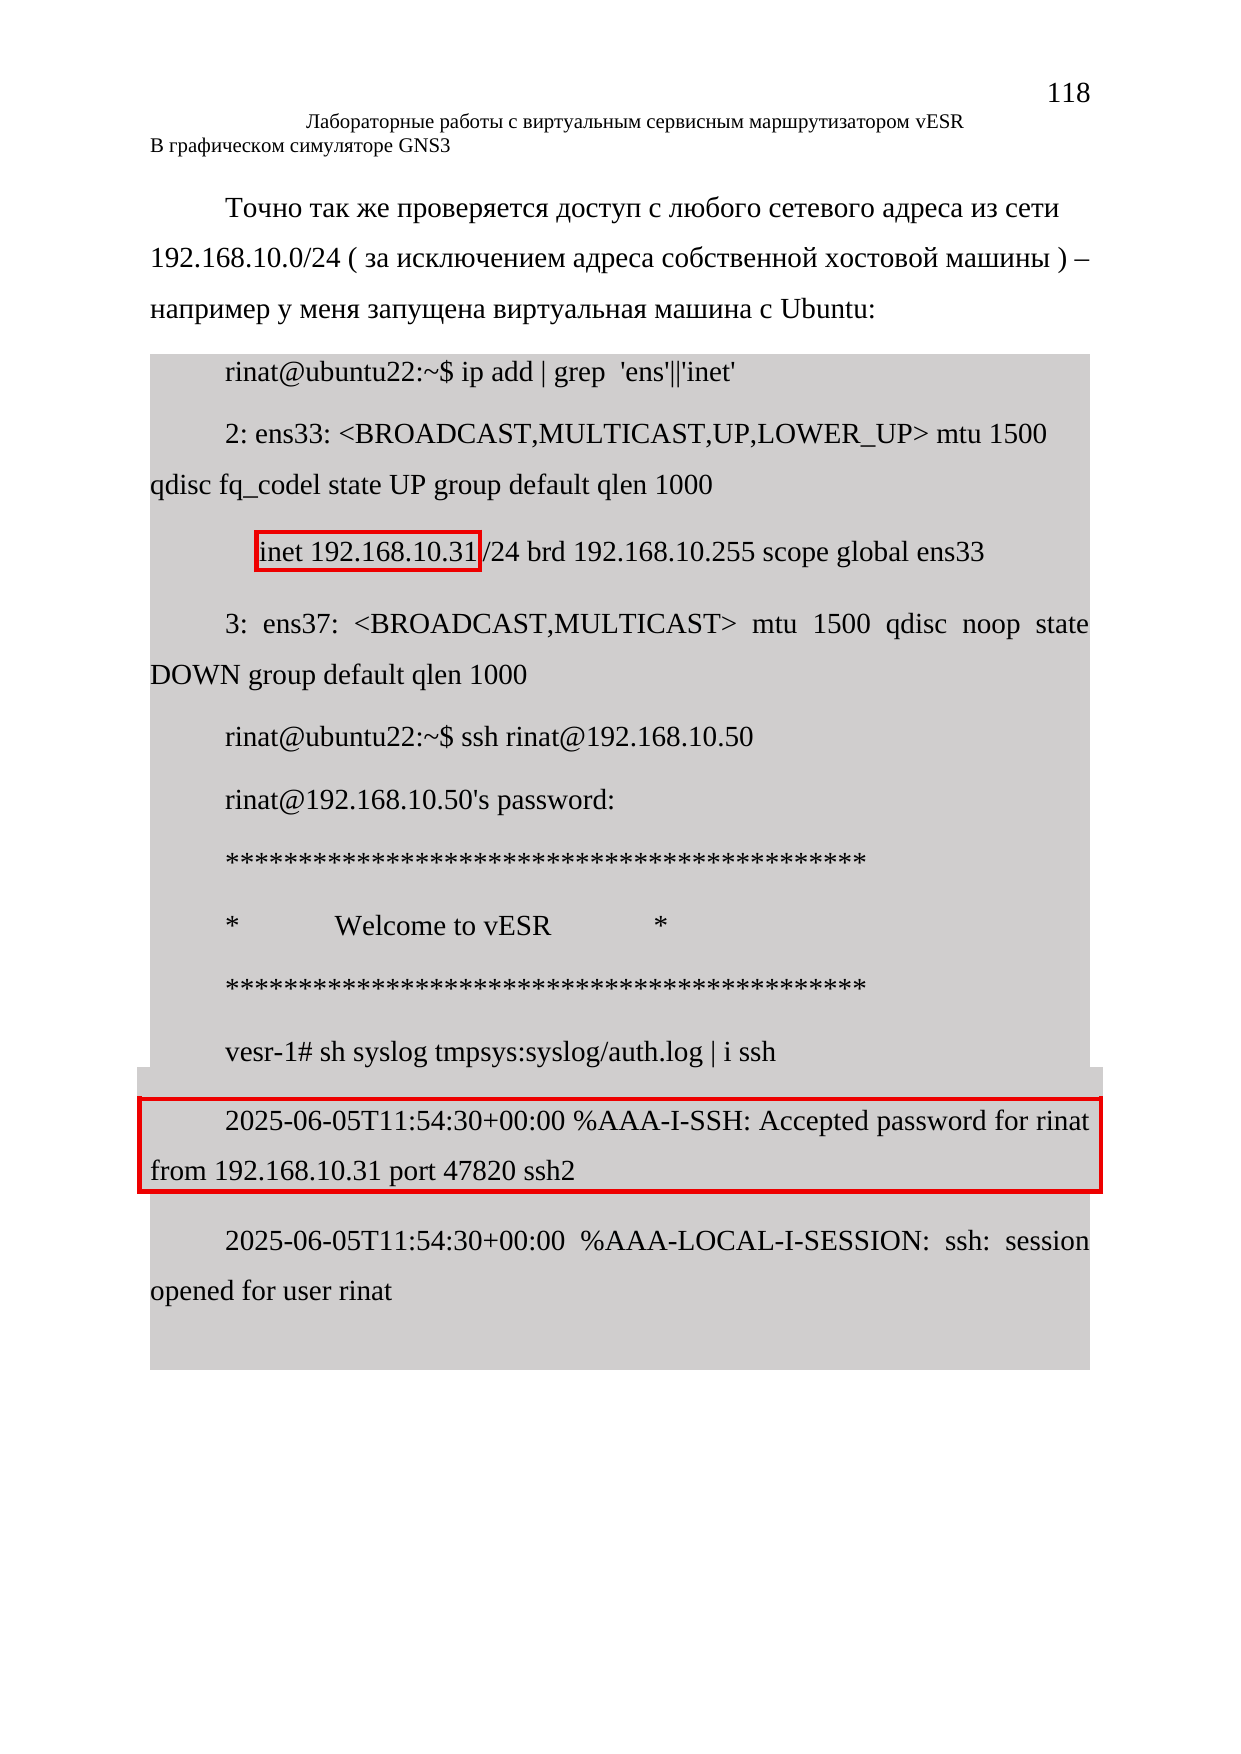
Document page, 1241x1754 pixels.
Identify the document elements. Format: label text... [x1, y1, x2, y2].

text rinat@ubuntu22:~$ ip add | grep 'ens'||'inet' [150, 354, 1090, 387]
text 3: ens37: <BROADCAST,MULTICAST> mtu 1500 qdisc noop state DOWN group default qlen 1000 [150, 606, 1090, 690]
text Точно так же проверяется доступ с любого сетевого адреса из сети 192.168.10.0/24 ( за исключением адреса собственной хостовой машины ) – например у меня запущена виртуальная машина с Ubuntu: [150, 190, 1090, 324]
text ******************************************** [150, 845, 1090, 879]
text inet 192.168.10.31/24 brd 192.168.10.255 scope global ens33 [150, 529, 481, 572]
text 2025-06-05T11:54:30+00:00 %AAA-LOCAL-I-SESSION: ssh: session opened for user rinat [150, 1223, 1090, 1307]
text * Welcome to vESR * [150, 908, 1090, 942]
text 2025-06-05T11:54:30+00:00 %AAA-I-SSH: Accepted password for rinat from 192.168.10.31 port 47820 ssh2 [142, 1101, 1099, 1189]
text vesr-1# sh syslog tmpsys:syslog/auth.log | i ssh [150, 1034, 1090, 1067]
text inet 192.168.10.31/24 brd 192.168.10.255 scope global ens33 [482, 529, 1090, 572]
text ******************************************** [150, 971, 1090, 1004]
text rinat@ubuntu22:~$ ssh rinat@192.168.10.50 [150, 719, 1090, 753]
text 2: ens33: <BROADCAST,MULTICAST,UP,LOWER_UP> mtu 1500 qdisc fq_codel state UP group default qlen 1000 [150, 416, 1090, 500]
text rinat@192.168.10.50's password: [150, 782, 1090, 816]
